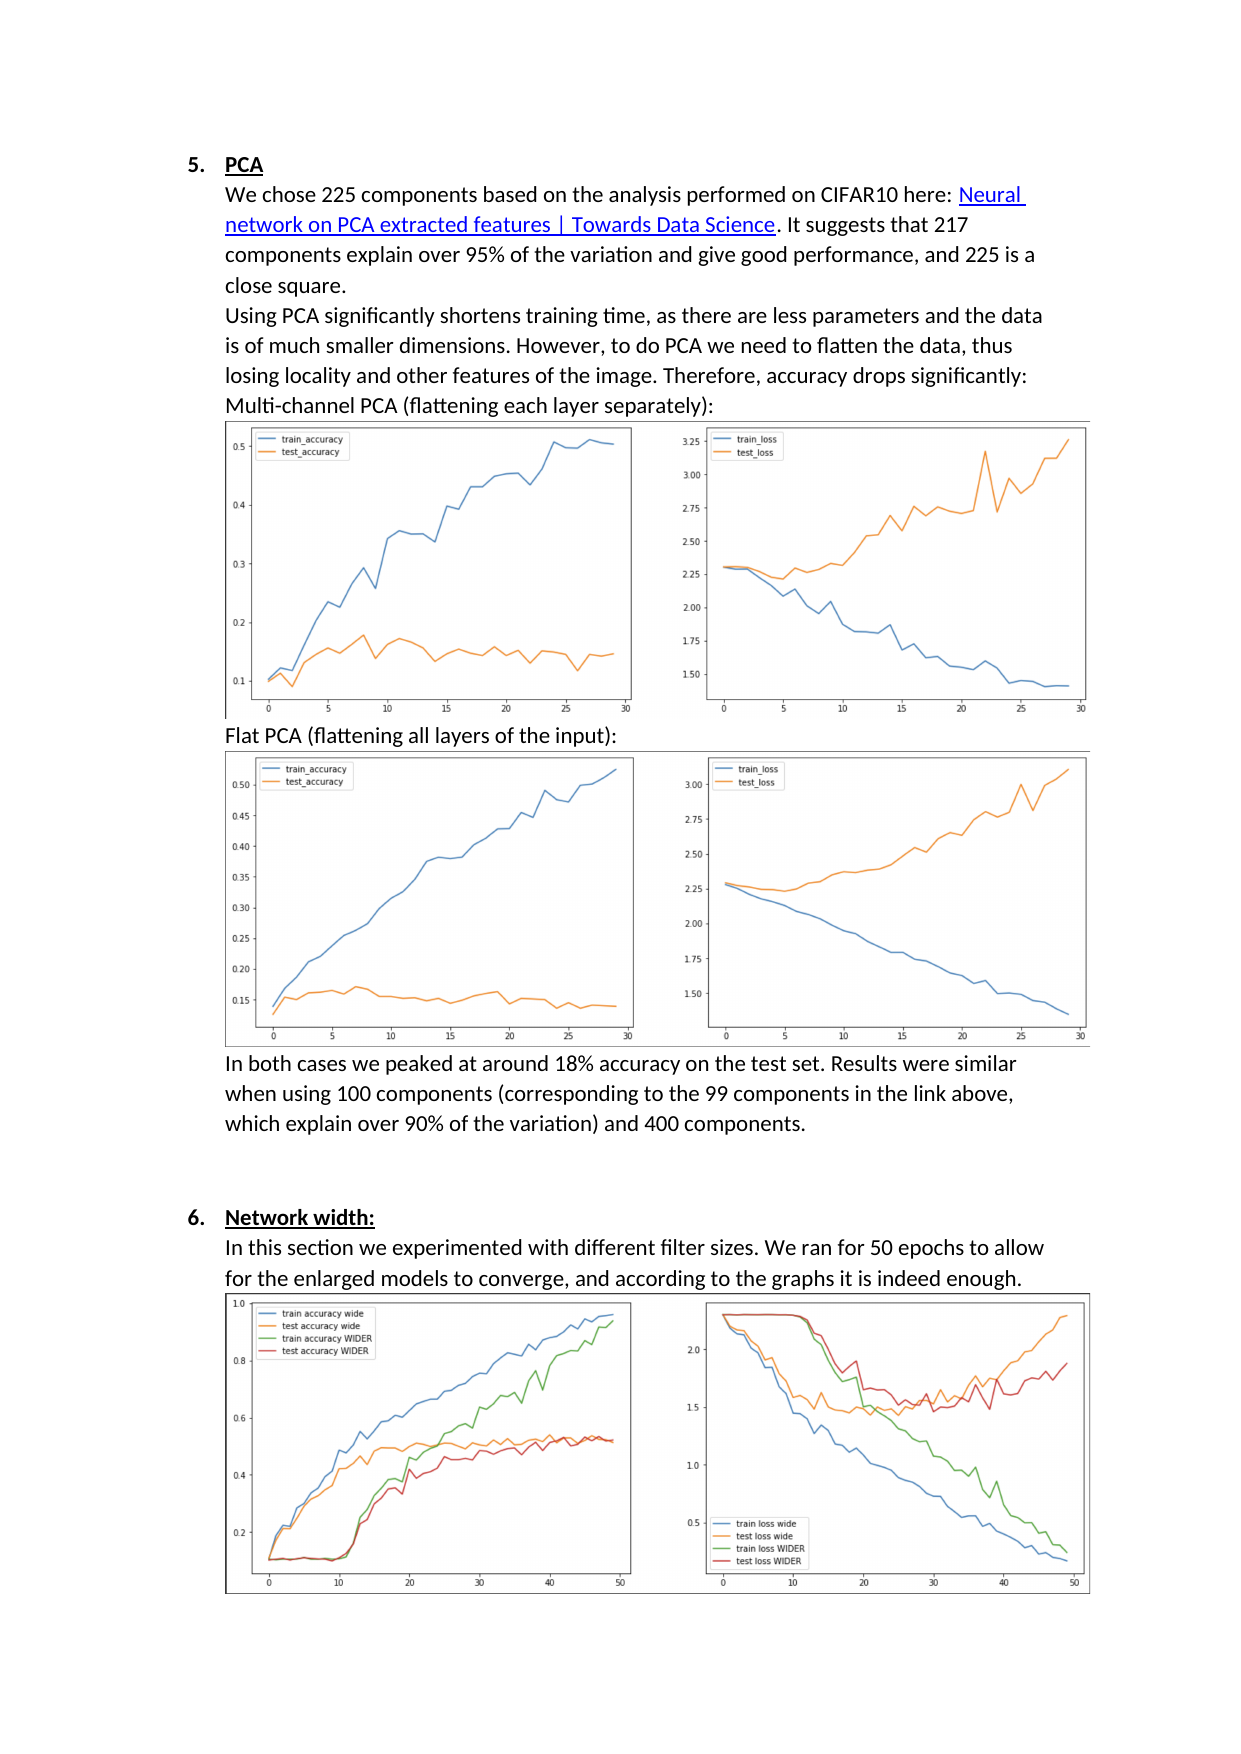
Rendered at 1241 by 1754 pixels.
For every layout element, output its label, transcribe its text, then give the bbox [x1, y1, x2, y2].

list Multi-channel PCA (flattening each layer separately): [225, 392, 1053, 420]
list Using PCA significantly shortens training time, as there are less parameters and the data is of much smaller dimensions. However, to do PCA we need to flatten the data, thus losing locality and other features of the image. Therefore, accuracy drops significantly: [225, 301, 1053, 389]
list We chose 225 components based on the analysis performed on CIFAR10 here: Neural network on PCA extracted features | Towards Data Science. It suggests that 217 components explain over 95% of the variation and give good performance, and 225 is a close square. [225, 180, 1053, 299]
list In both cases we peaked at around 18% accuracy on the test set. Results were similar when using 100 components (corresponding to the 99 components in the link above, which explain over 90% of the variation) and 400 components. [225, 1047, 1053, 1137]
picture [225, 421, 1091, 719]
list Flat PCA (flattening all layers of the input): [225, 721, 1053, 749]
picture [225, 751, 1091, 1047]
list In this section we experimented with different filter sizes. We ran for 50 epochs to allow for the enlarged models to converge, and according to the graphs it is indeed enough. [225, 1233, 1053, 1292]
list Network width: [187, 1203, 1053, 1231]
list PCA [187, 150, 1053, 178]
picture [225, 1293, 1091, 1594]
